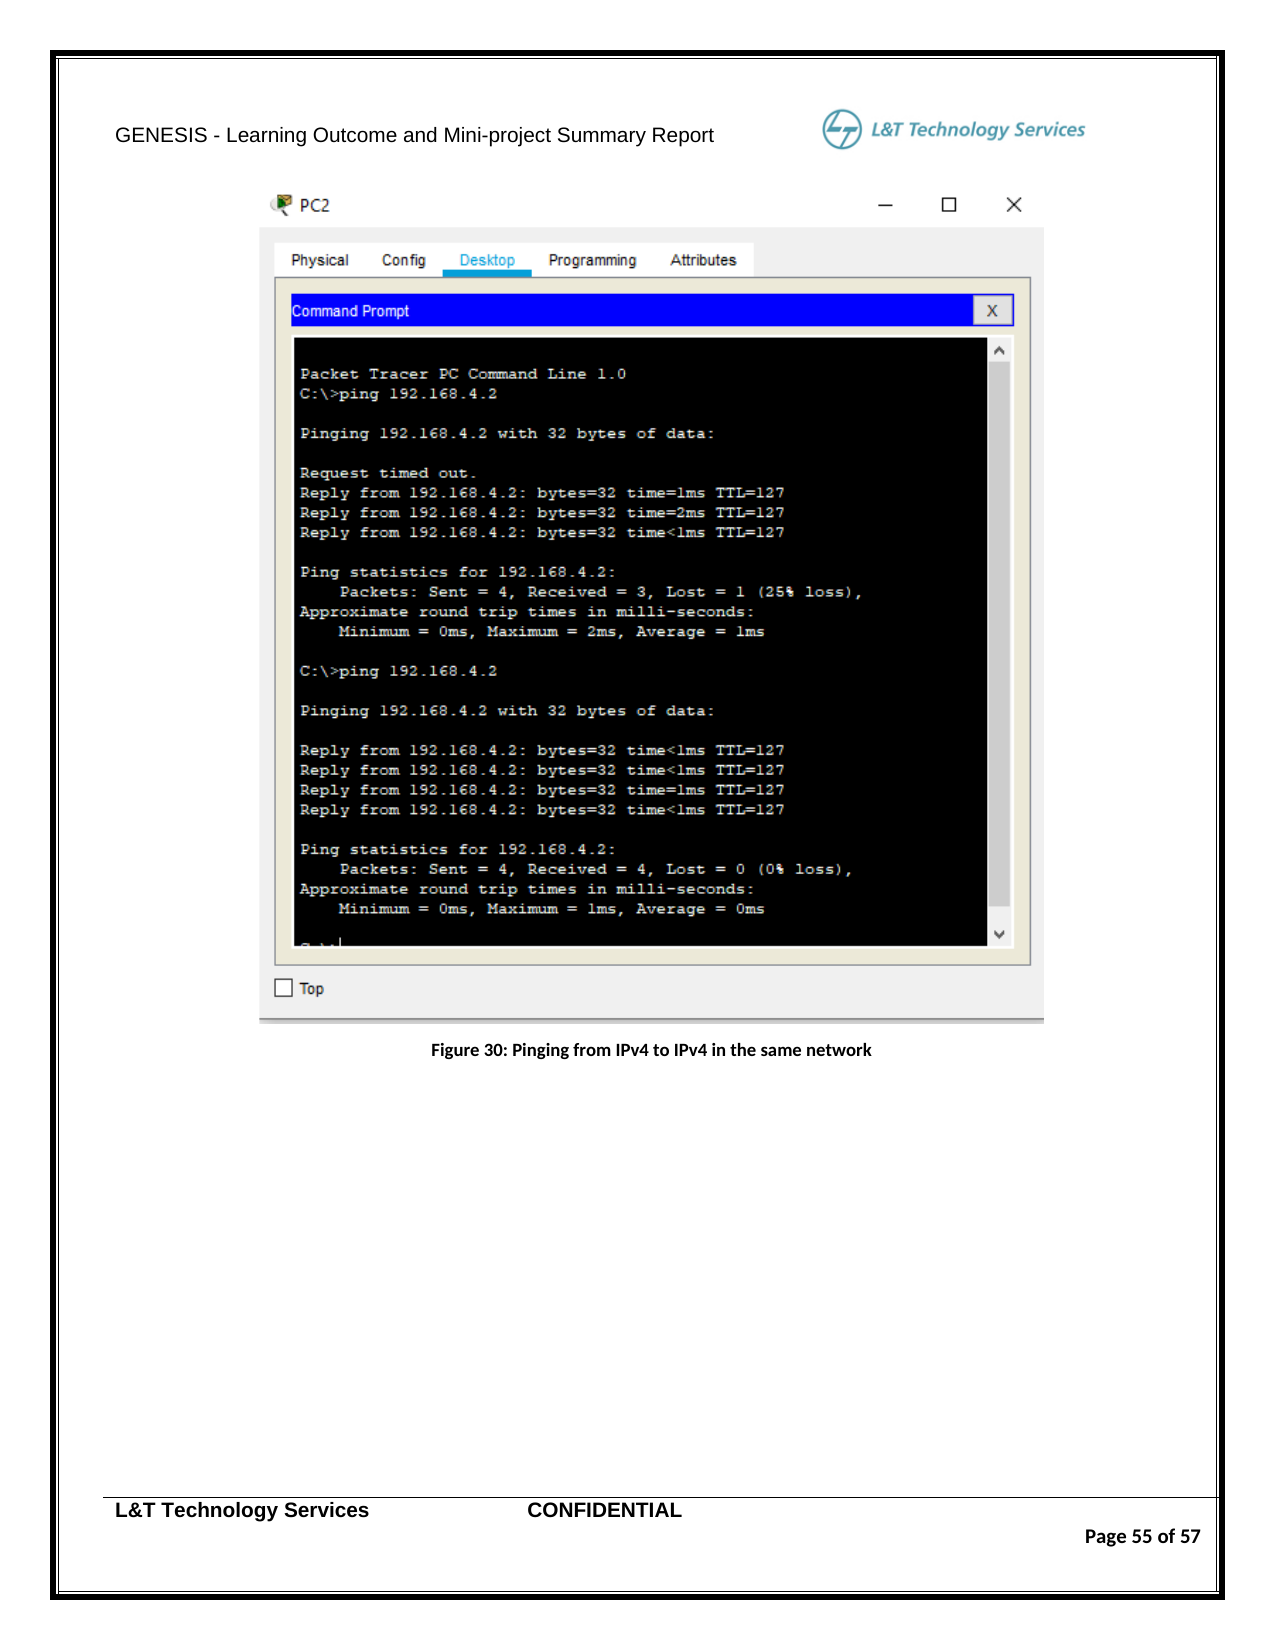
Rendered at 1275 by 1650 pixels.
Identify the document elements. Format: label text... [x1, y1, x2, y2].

picture [820, 98, 1087, 162]
picture [259, 185, 1044, 1024]
text Figure : Pinging from IPv4 to IPv4 in the same network [103, 1038, 1162, 1061]
